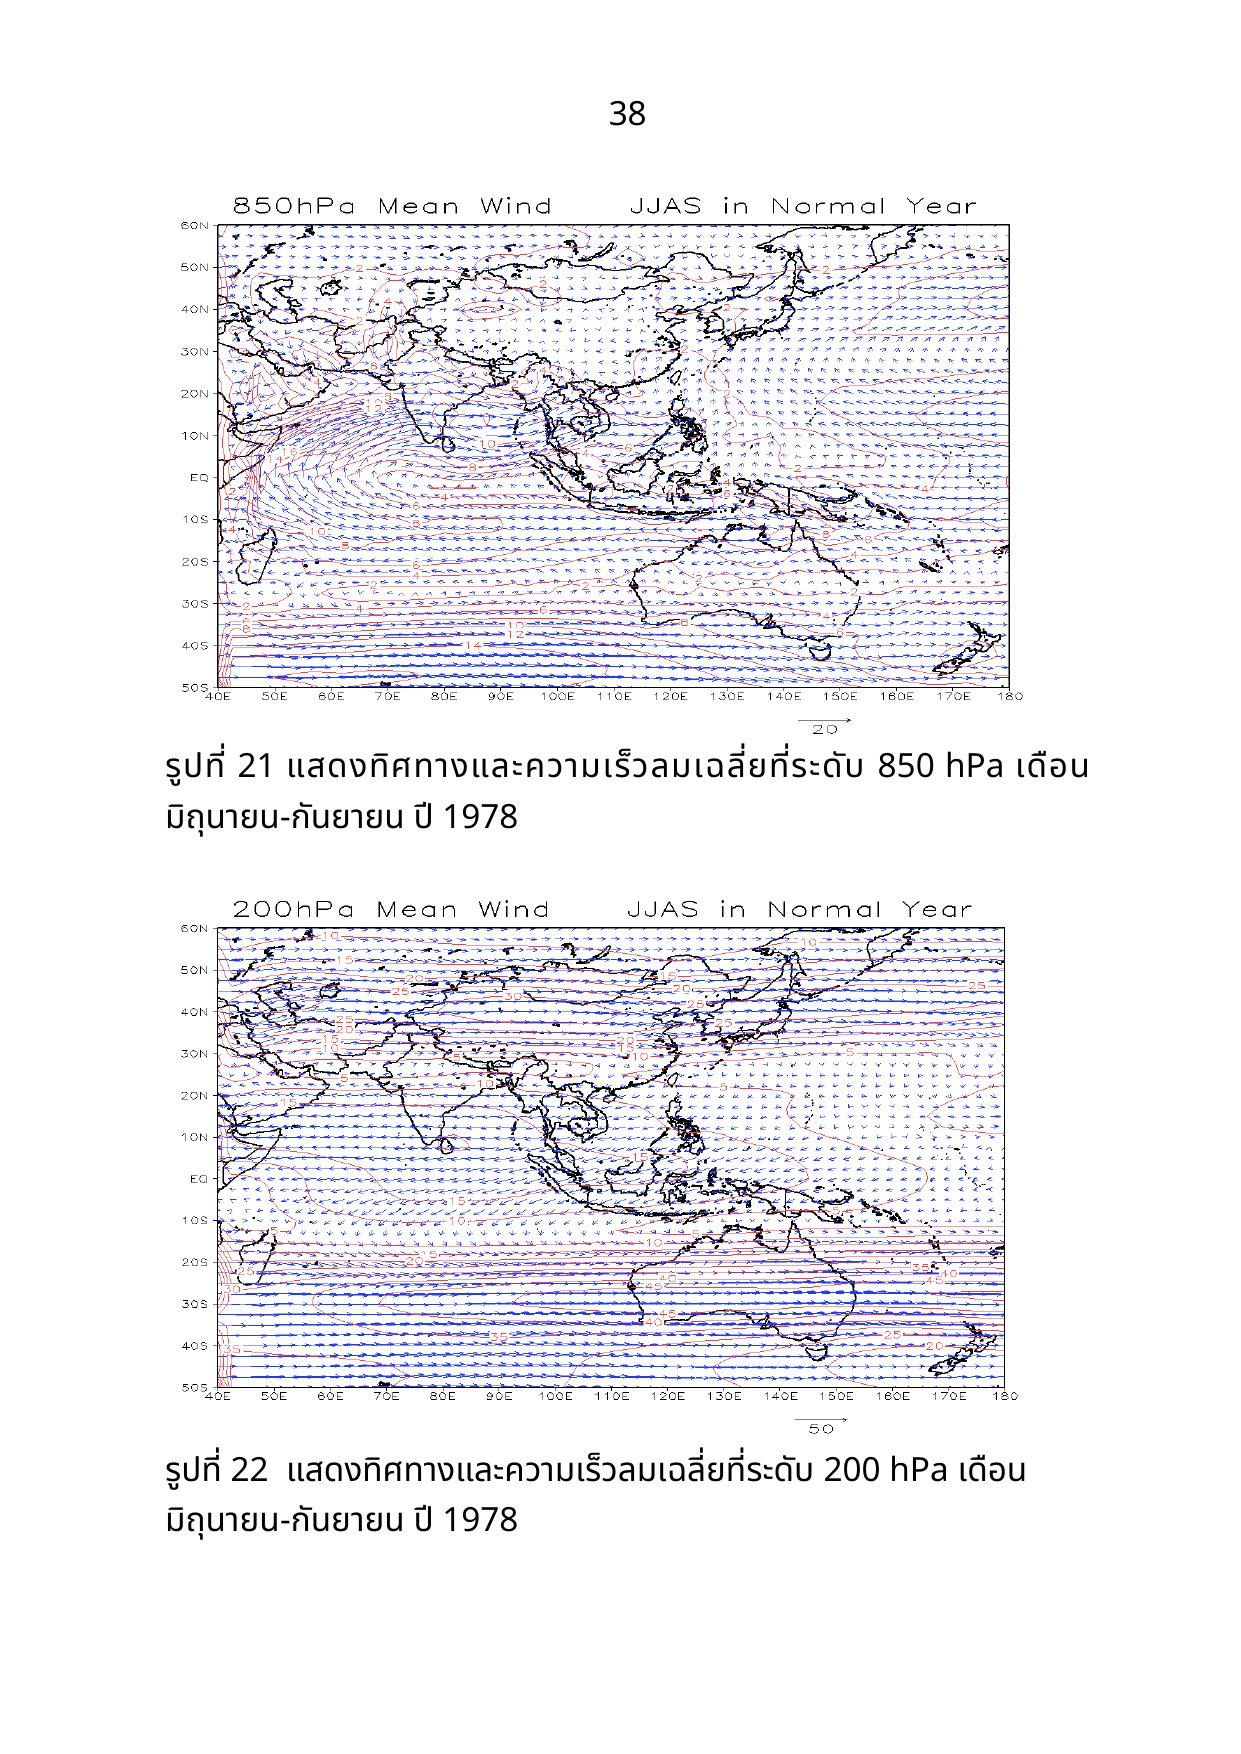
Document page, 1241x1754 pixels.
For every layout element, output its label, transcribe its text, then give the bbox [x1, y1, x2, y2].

picture [165, 888, 1057, 1446]
text รูปที่ 21 แสดงทิศทางและความเร็วลมเฉลี่ยที่ระดับ 850 hPa เดือนมิถุนายน-กันยายน ปี 1978 [165, 742, 1090, 843]
text รูปที่ 22 แสดงทิศทางและความเร็วลมเฉลี่ยที่ระดับ 200 hPa เดือนมิถุนายน-กันยายน ปี 1978 [165, 1445, 1090, 1547]
picture [165, 180, 1062, 742]
